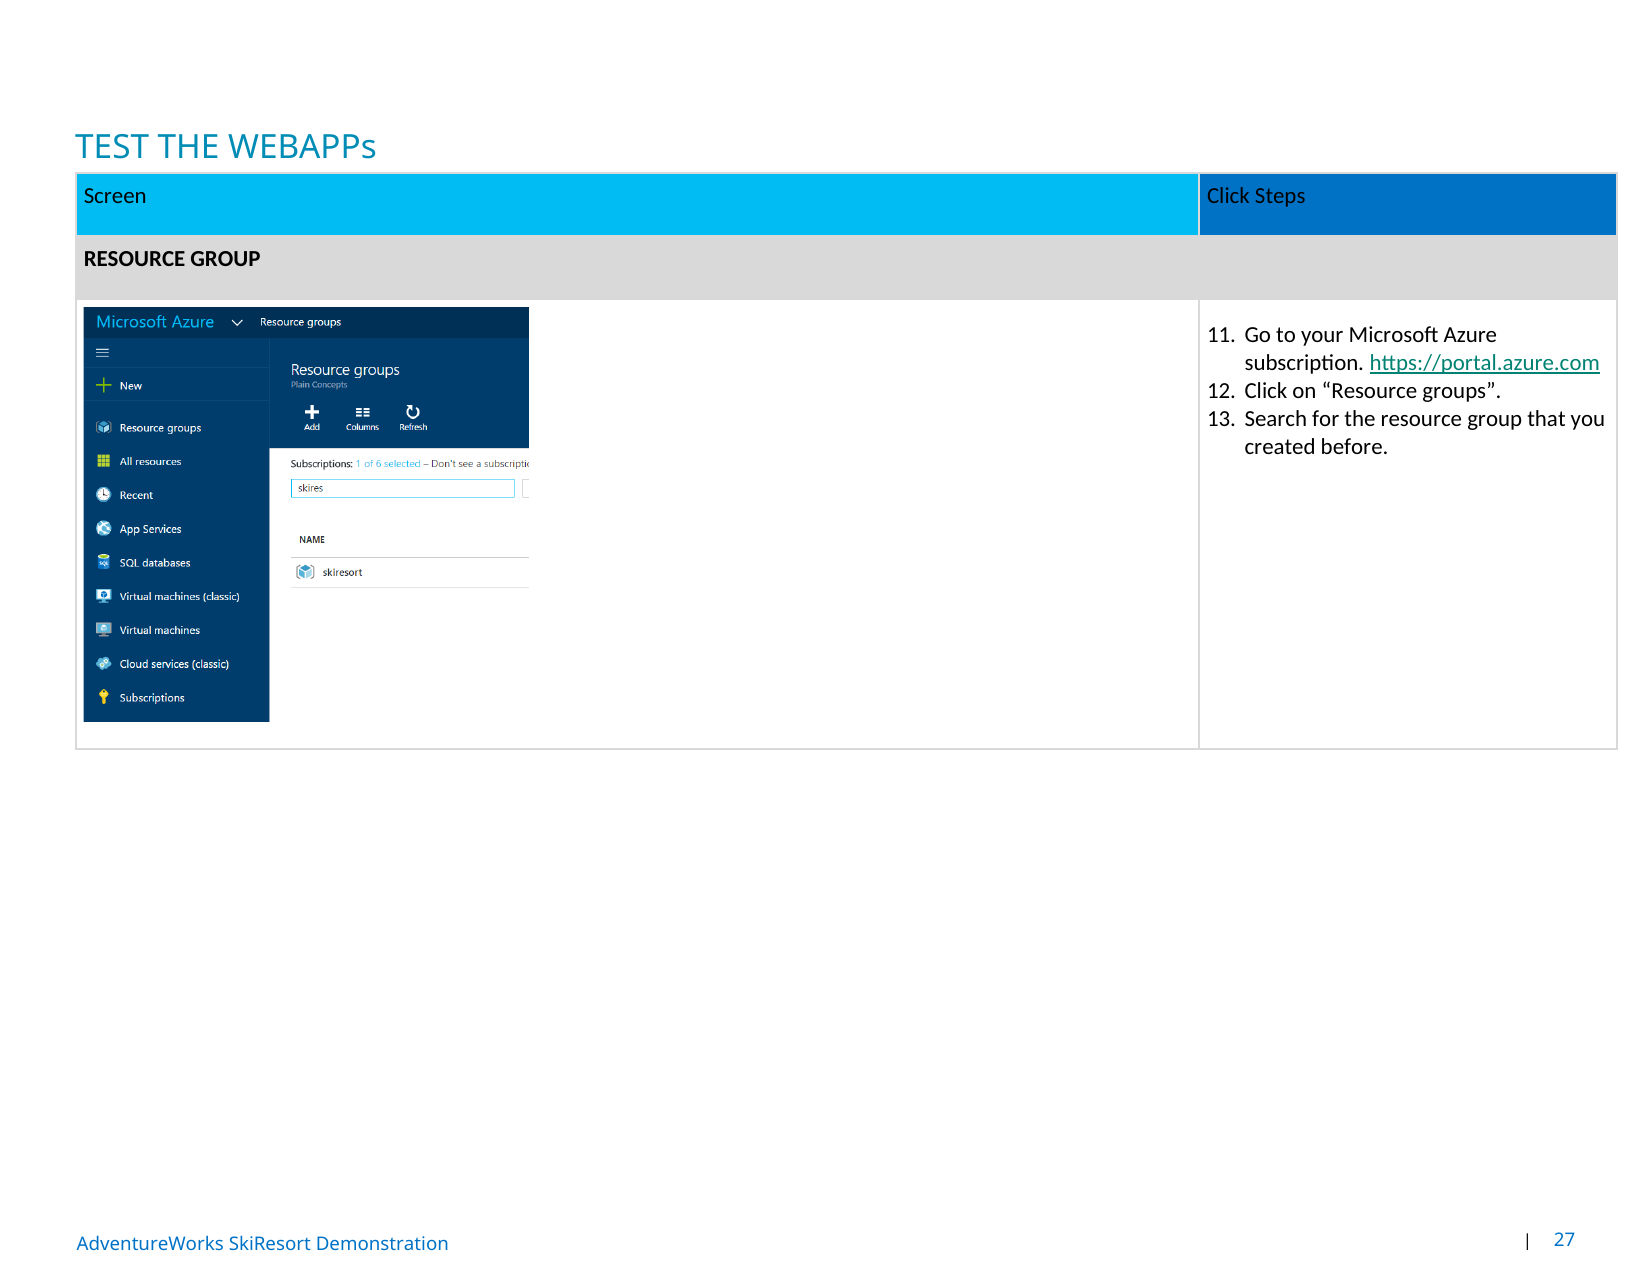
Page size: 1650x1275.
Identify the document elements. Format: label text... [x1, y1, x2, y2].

table_cell Go to your Microsoft Azure subscription. https://portal.azure.com Click on “Resource groups”. Search for the resource group that you created before. [1200, 300, 1616, 748]
table_header Screen [77, 174, 1198, 235]
picture [83, 307, 529, 722]
table_header Click Steps [1200, 174, 1616, 235]
subtitle TEST THE WEBAPPs [75, 123, 1575, 168]
table_cell [77, 300, 1198, 748]
table_cell RESOURCE GROUP [77, 237, 1616, 298]
